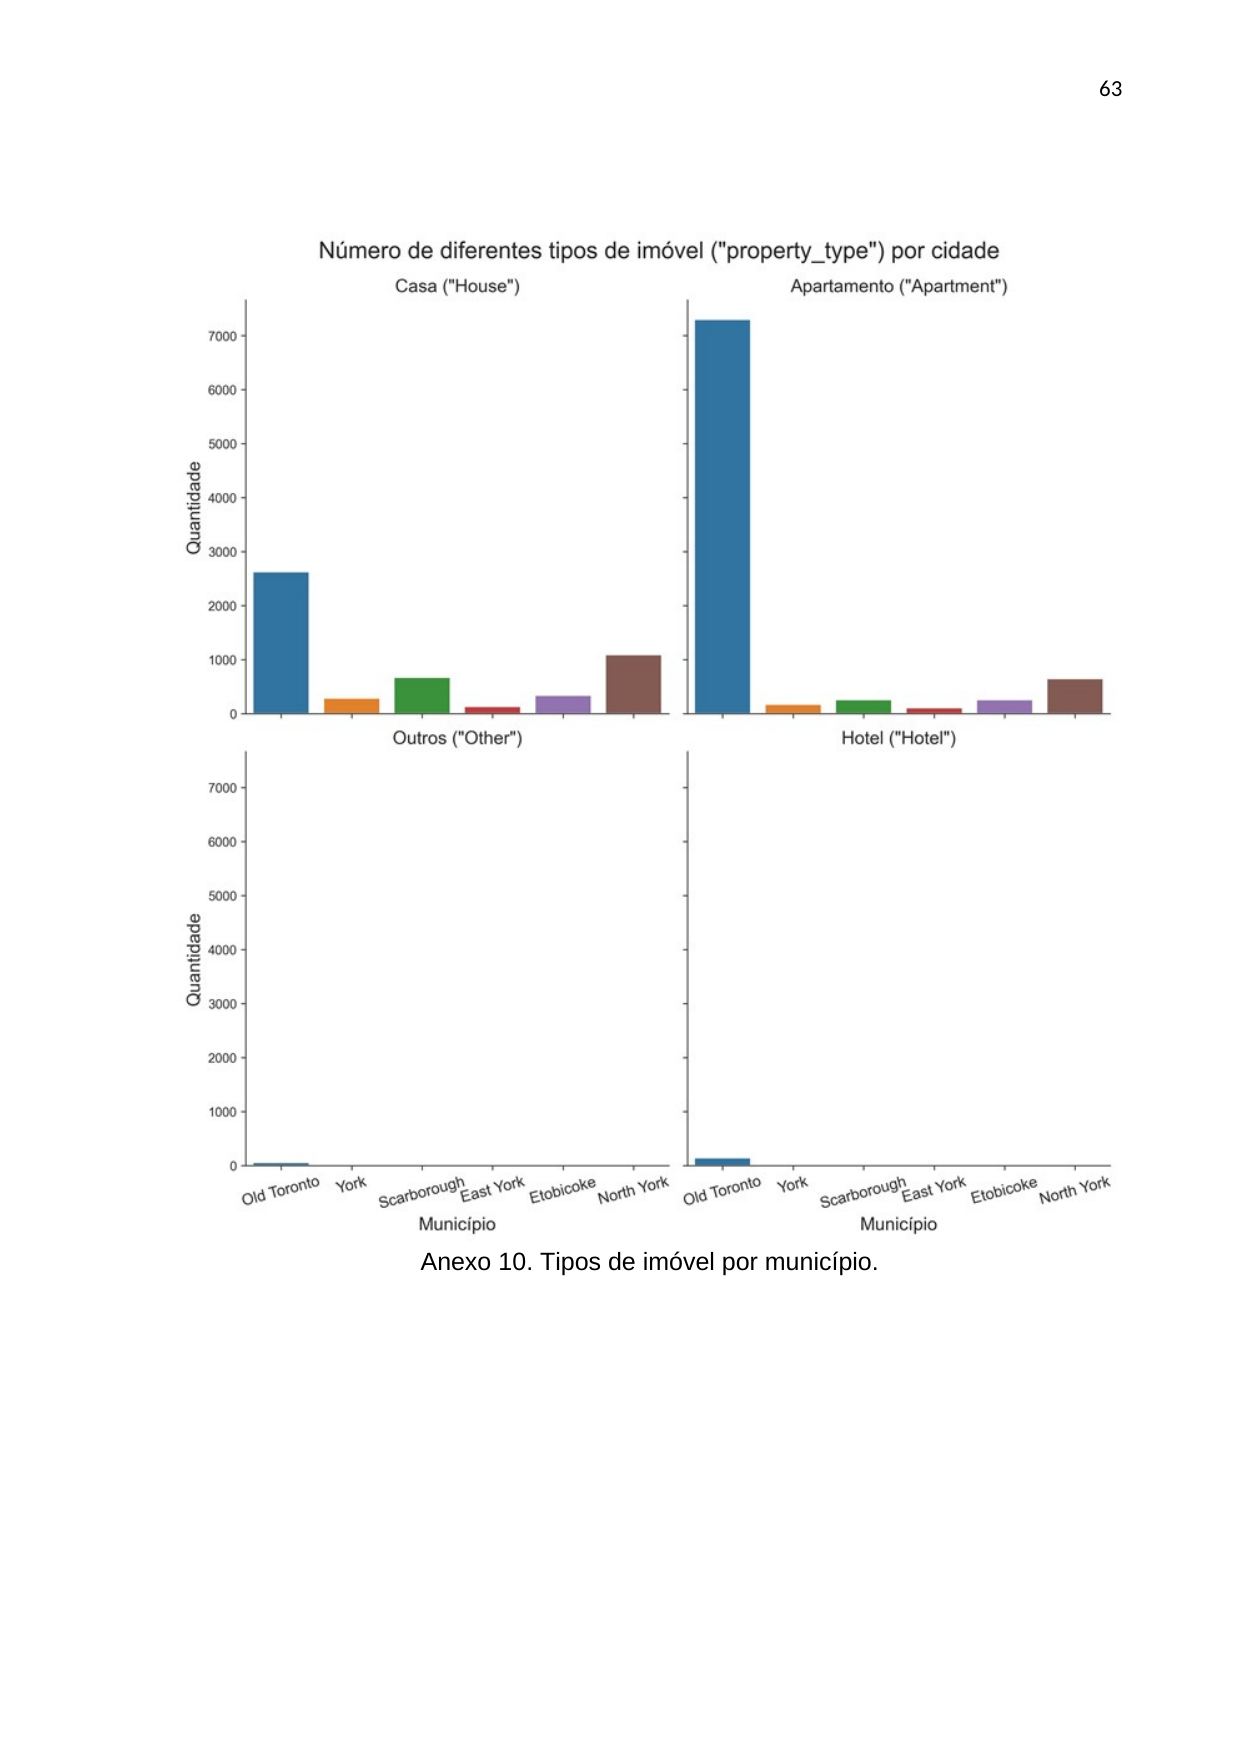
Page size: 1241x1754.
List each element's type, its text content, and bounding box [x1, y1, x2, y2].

text Anexo 10. Tipos de imóvel por município. [177, 1247, 1122, 1275]
picture [177, 232, 1121, 1243]
